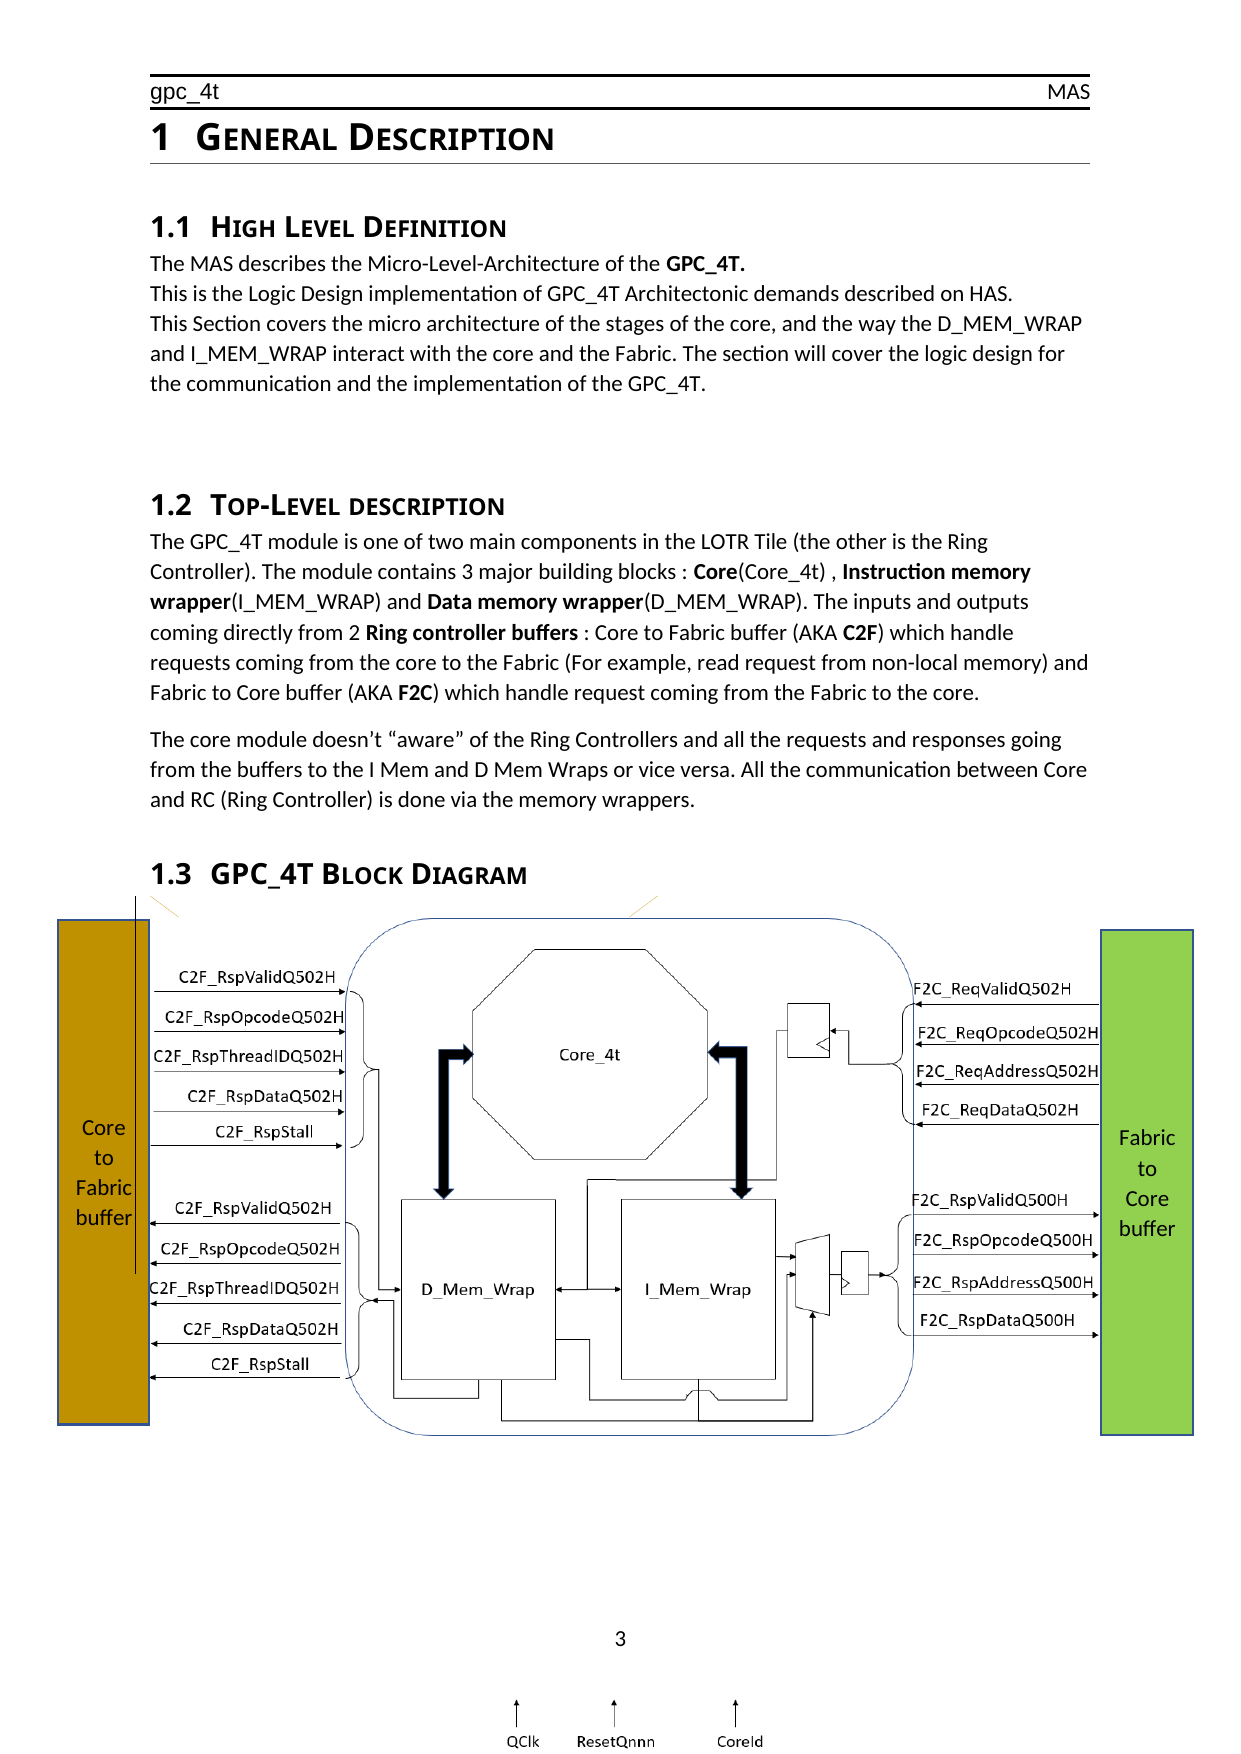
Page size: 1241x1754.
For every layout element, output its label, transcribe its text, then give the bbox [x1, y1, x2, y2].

subtitle GPC_4T Block Diagram [150, 853, 1090, 893]
subtitle High Level Definition [150, 206, 1090, 246]
text The GPC_4T module is one of two main components in the LOTR Tile (the other is the Ring Controller). The module contains 3 major building blocks : Core(Core_4t) , Instruction memory wrapper(I_MEM_WRAP) and Data memory wrapper(D_MEM_WRAP). The inputs and outputs coming directly from 2 Ring controller buffers : Core to Fabric buffer (AKA C2F) which handle requests coming from the core to the Fabric (For example, read request from non-local memory) and Fabric to Core buffer (AKA F2C) which handle request coming from the Fabric to the core. [150, 527, 1090, 706]
subtitle General Description [150, 110, 1090, 163]
picture [147, 895, 1099, 1438]
text The core module doesn’t “aware” of the Ring Controllers and all the requests and responses going from the buffers to the I Mem and D Mem Wraps or vice versa. All the communication between Core and RC (Ring Controller) is done via the memory wrappers. [150, 725, 1090, 813]
picture [502, 1695, 768, 1754]
text The MAS describes the Micro-Level-Architecture of the GPC_4T. This is the Logic Design implementation of GPC_4T Architectonic demands described on HAS. This Section covers the micro architecture of the stages of the core, and the way the D_MEM_WRAP and I_MEM_WRAP interact with the core and the Fabric. The section will cover the logic design for the communication and the implementation of the GPC_4T. [150, 249, 1090, 398]
subtitle Top-Level description [150, 484, 1090, 524]
